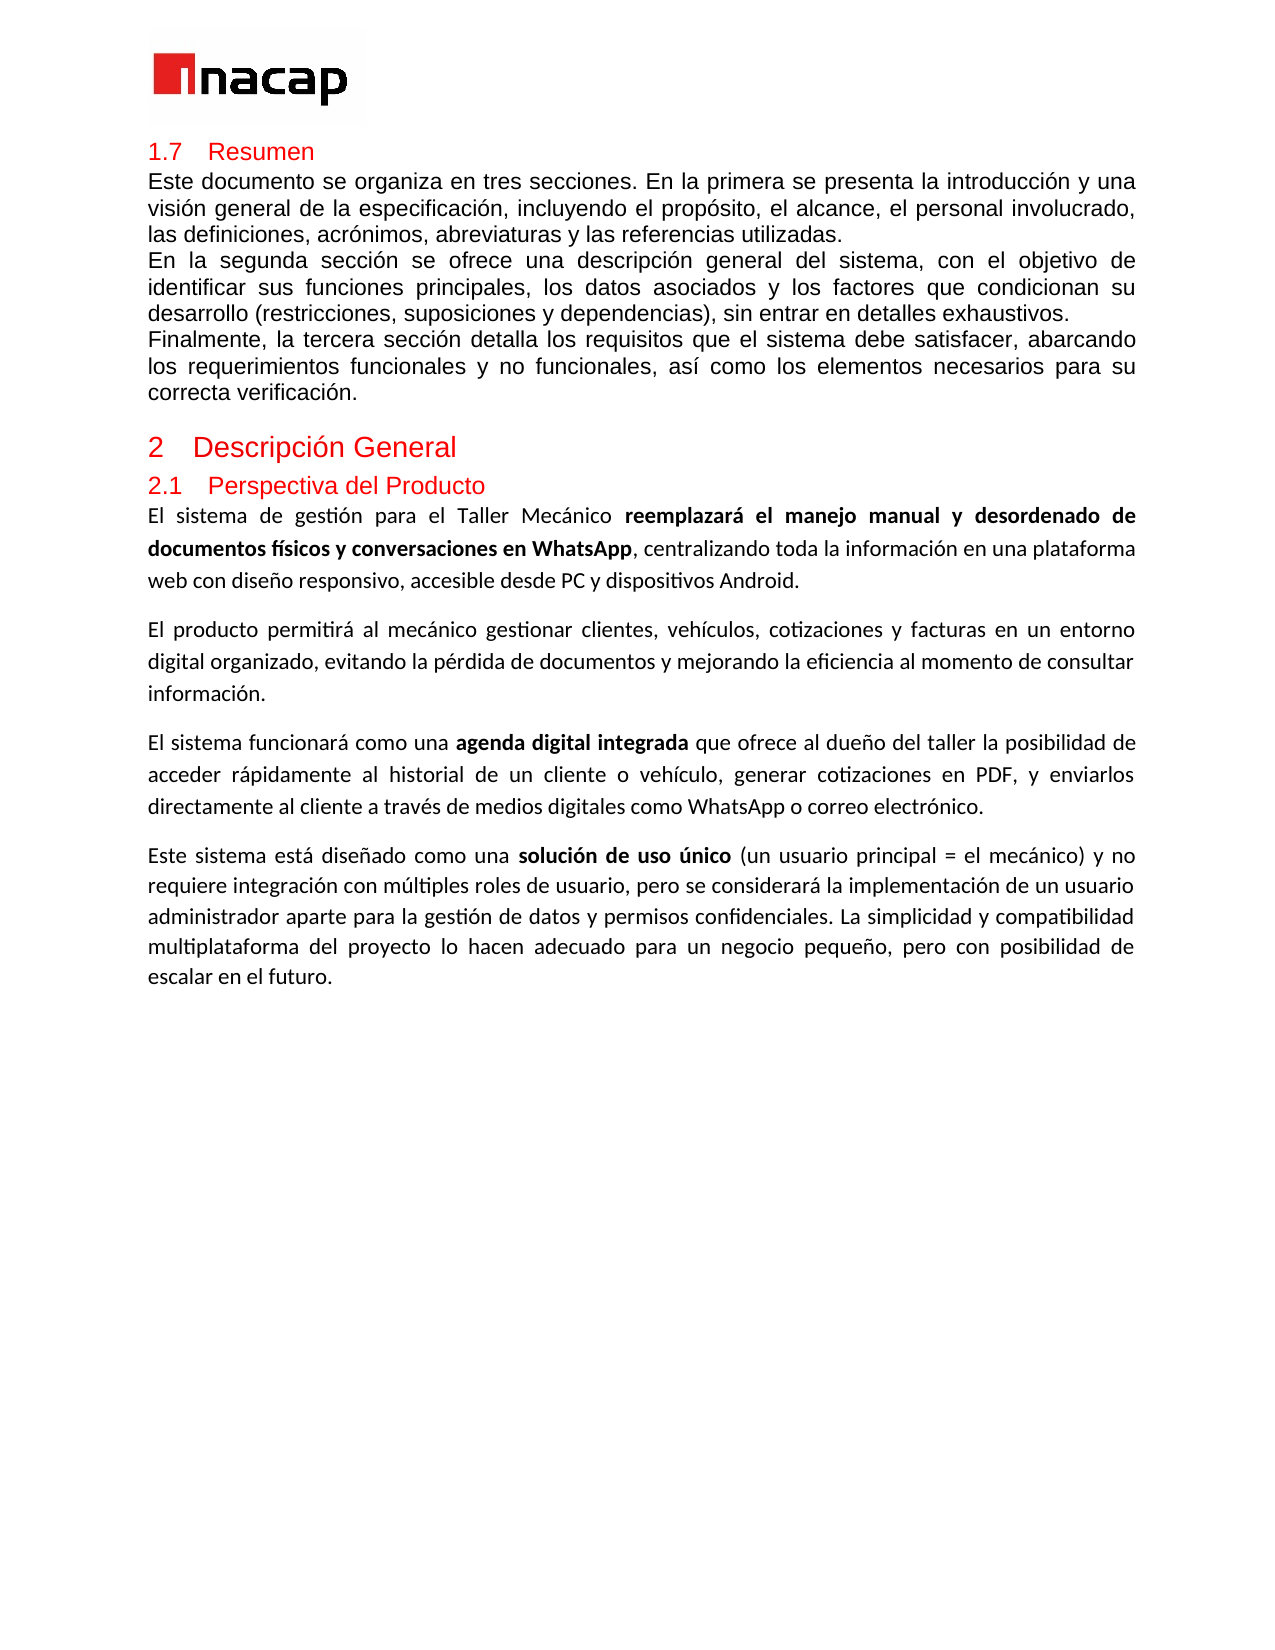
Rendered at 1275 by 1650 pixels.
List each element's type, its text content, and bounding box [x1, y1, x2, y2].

picture [147, 28, 370, 130]
subtitle Perspectiva del Producto [148, 471, 1137, 499]
subtitle Descripción General [148, 430, 1137, 464]
text Este documento se organiza en tres secciones. En la primera se presenta la introducción y una visión general de la especificación, incluyendo el propósito, el alcance, el personal involucrado, las definiciones, acrónimos, abreviaturas y las referencias utilizadas. [148, 168, 1137, 247]
text El producto permitirá al mecánico gestionar clientes, vehículos, cotizaciones y facturas en un entorno digital organizado, evitando la pérdida de documentos y mejorando la eficiencia al momento de consultar información. [148, 615, 1137, 707]
text El sistema de gestión para el Taller Mecánico reemplazará el manejo manual y desordenado de documentos físicos y conversaciones en WhatsApp, centralizando toda la información en una plataforma web con diseño responsivo, accesible desde PC y dispositivos Android. [148, 502, 1137, 594]
text El sistema funcionará como una agenda digital integrada que ofrece al dueño del taller la posibilidad de acceder rápidamente al historial de un cliente o vehículo, generar cotizaciones en PDF, y enviarlos directamente al cliente a través de medios digitales como WhatsApp o correo electrónico. [148, 728, 1137, 821]
text En la segunda sección se ofrece una descripción general del sistema, con el objetivo de identificar sus funciones principales, los datos asociados y los factores que condicionan su desarrollo (restricciones, suposiciones y dependencias), sin entrar en detalles exhaustivos. [148, 247, 1137, 326]
subtitle Resumen [148, 137, 1137, 166]
text Este sistema está diseñado como una solución de uso único (un usuario principal = el mecánico) y no requiere integración con múltiples roles de usuario, pero se considerará la implementación de un usuario administrador aparte para la gestión de datos y permisos confidenciales. La simplicidad y compatibilidad multiplataforma del proyecto lo hacen adecuado para un negocio pequeño, pero con posibilidad de escalar en el futuro. [148, 841, 1137, 990]
text Finalmente, la tercera sección detalla los requisitos que el sistema debe satisfacer, abarcando los requerimientos funcionales y no funcionales, así como los elementos necesarios para su correcta verificación. [148, 326, 1137, 405]
